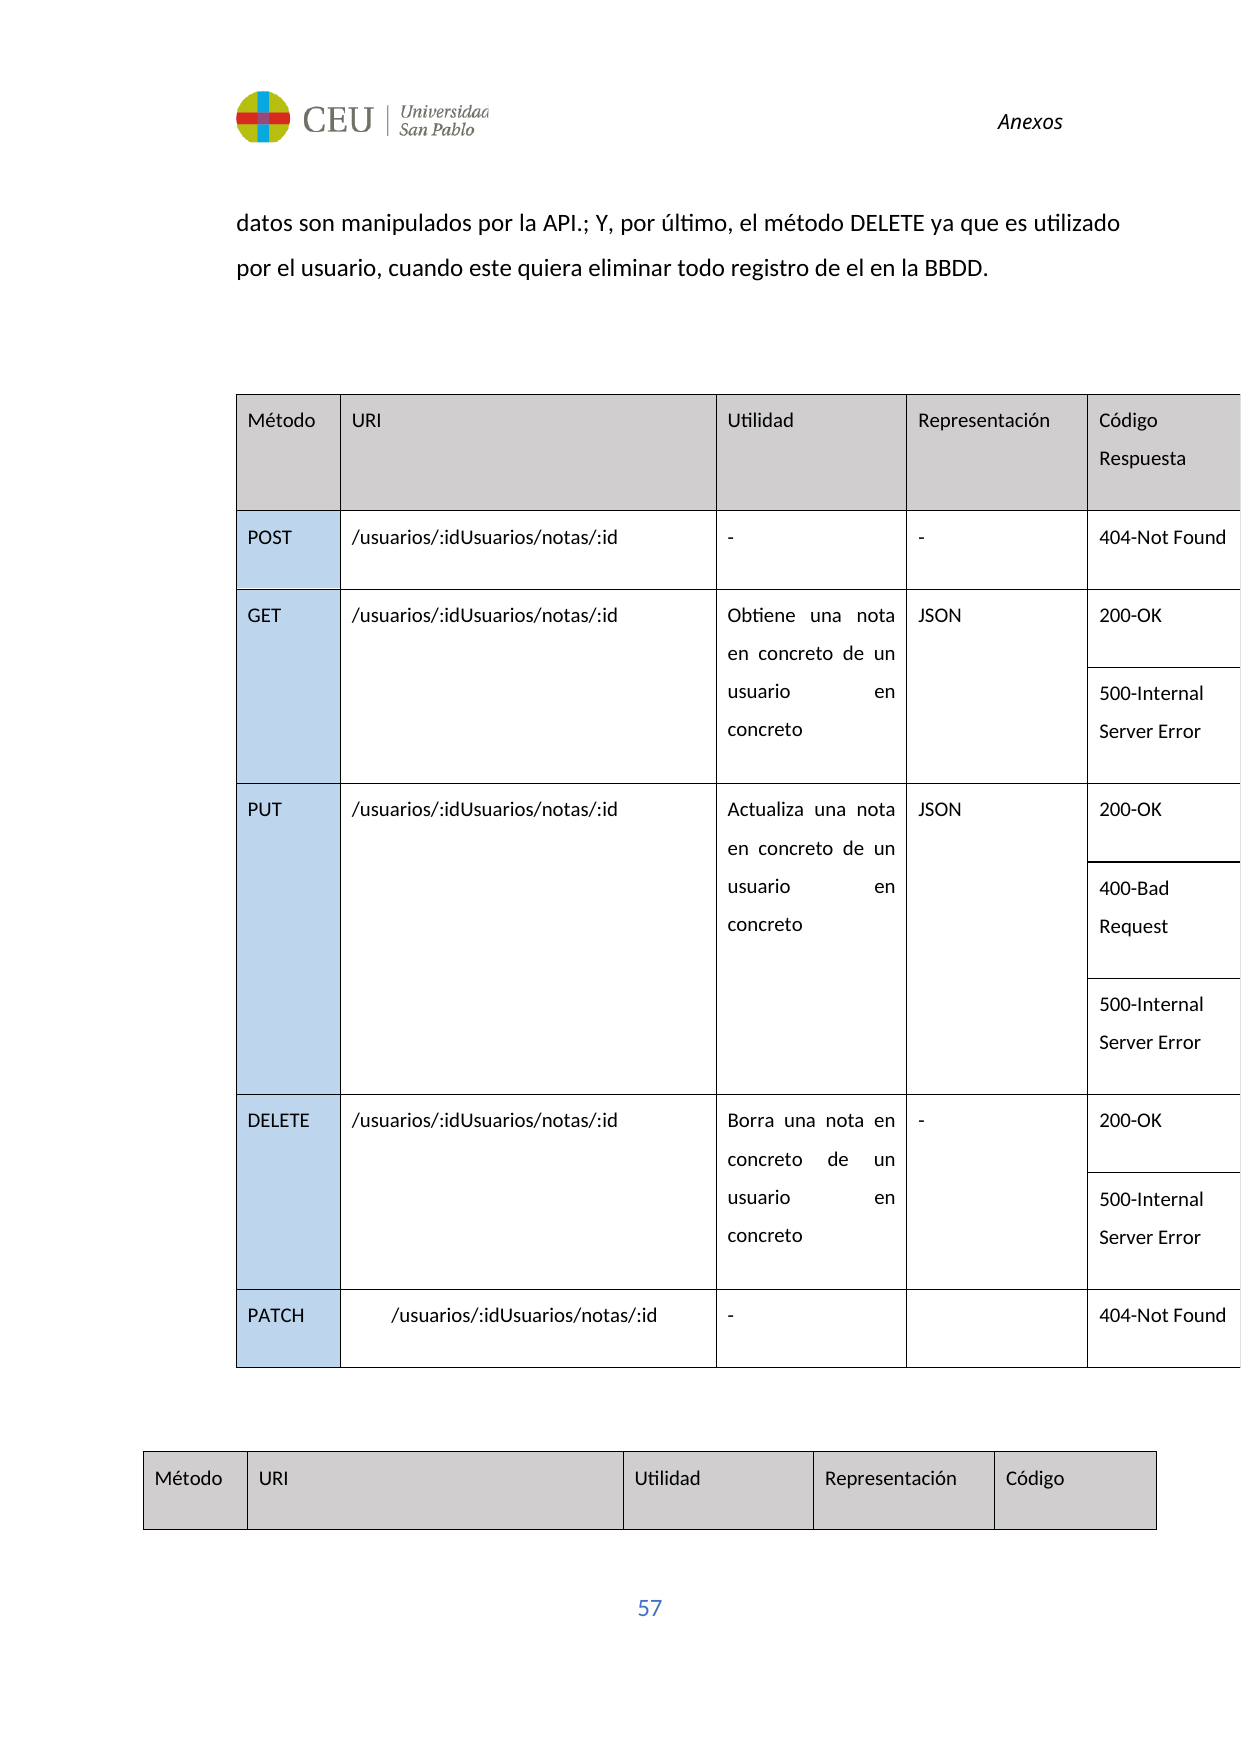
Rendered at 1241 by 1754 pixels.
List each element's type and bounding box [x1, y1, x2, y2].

table_cell [237, 1290, 340, 1367]
table_cell [907, 511, 1087, 588]
table_cell [341, 511, 716, 588]
table_cell [717, 511, 906, 588]
table_cell [1088, 590, 1240, 667]
table_header [144, 1452, 247, 1529]
table_cell [1088, 1173, 1240, 1289]
picture [235, 89, 489, 143]
table_cell [341, 1095, 716, 1289]
table_cell [907, 1290, 1087, 1367]
table_cell [1088, 1095, 1240, 1172]
table_header [995, 1452, 1156, 1529]
table_cell [717, 1095, 906, 1289]
table_cell [1088, 1290, 1240, 1367]
table_header [814, 1452, 994, 1529]
table_cell [341, 590, 716, 783]
table_cell [907, 590, 1087, 783]
table_cell [907, 1095, 1087, 1289]
table_cell [1088, 863, 1240, 978]
table_cell [717, 1290, 906, 1367]
table_header [717, 395, 906, 510]
table_header [237, 395, 340, 510]
table_cell [341, 1290, 716, 1367]
table_cell [1088, 511, 1240, 588]
table_cell [341, 784, 716, 1094]
table_header [907, 395, 1087, 510]
table_cell [237, 590, 340, 783]
table_cell [1088, 784, 1240, 861]
table_cell [237, 1095, 340, 1289]
table_cell [717, 590, 906, 783]
table_cell [907, 784, 1087, 1094]
table_cell [1088, 979, 1240, 1094]
table_header [624, 1452, 813, 1529]
table_cell [717, 784, 906, 1094]
table_header [248, 1452, 623, 1529]
table_cell [237, 511, 340, 588]
table_header [1088, 395, 1240, 510]
table_cell [1088, 668, 1240, 783]
table_cell [237, 784, 340, 1094]
table_header [341, 395, 716, 510]
